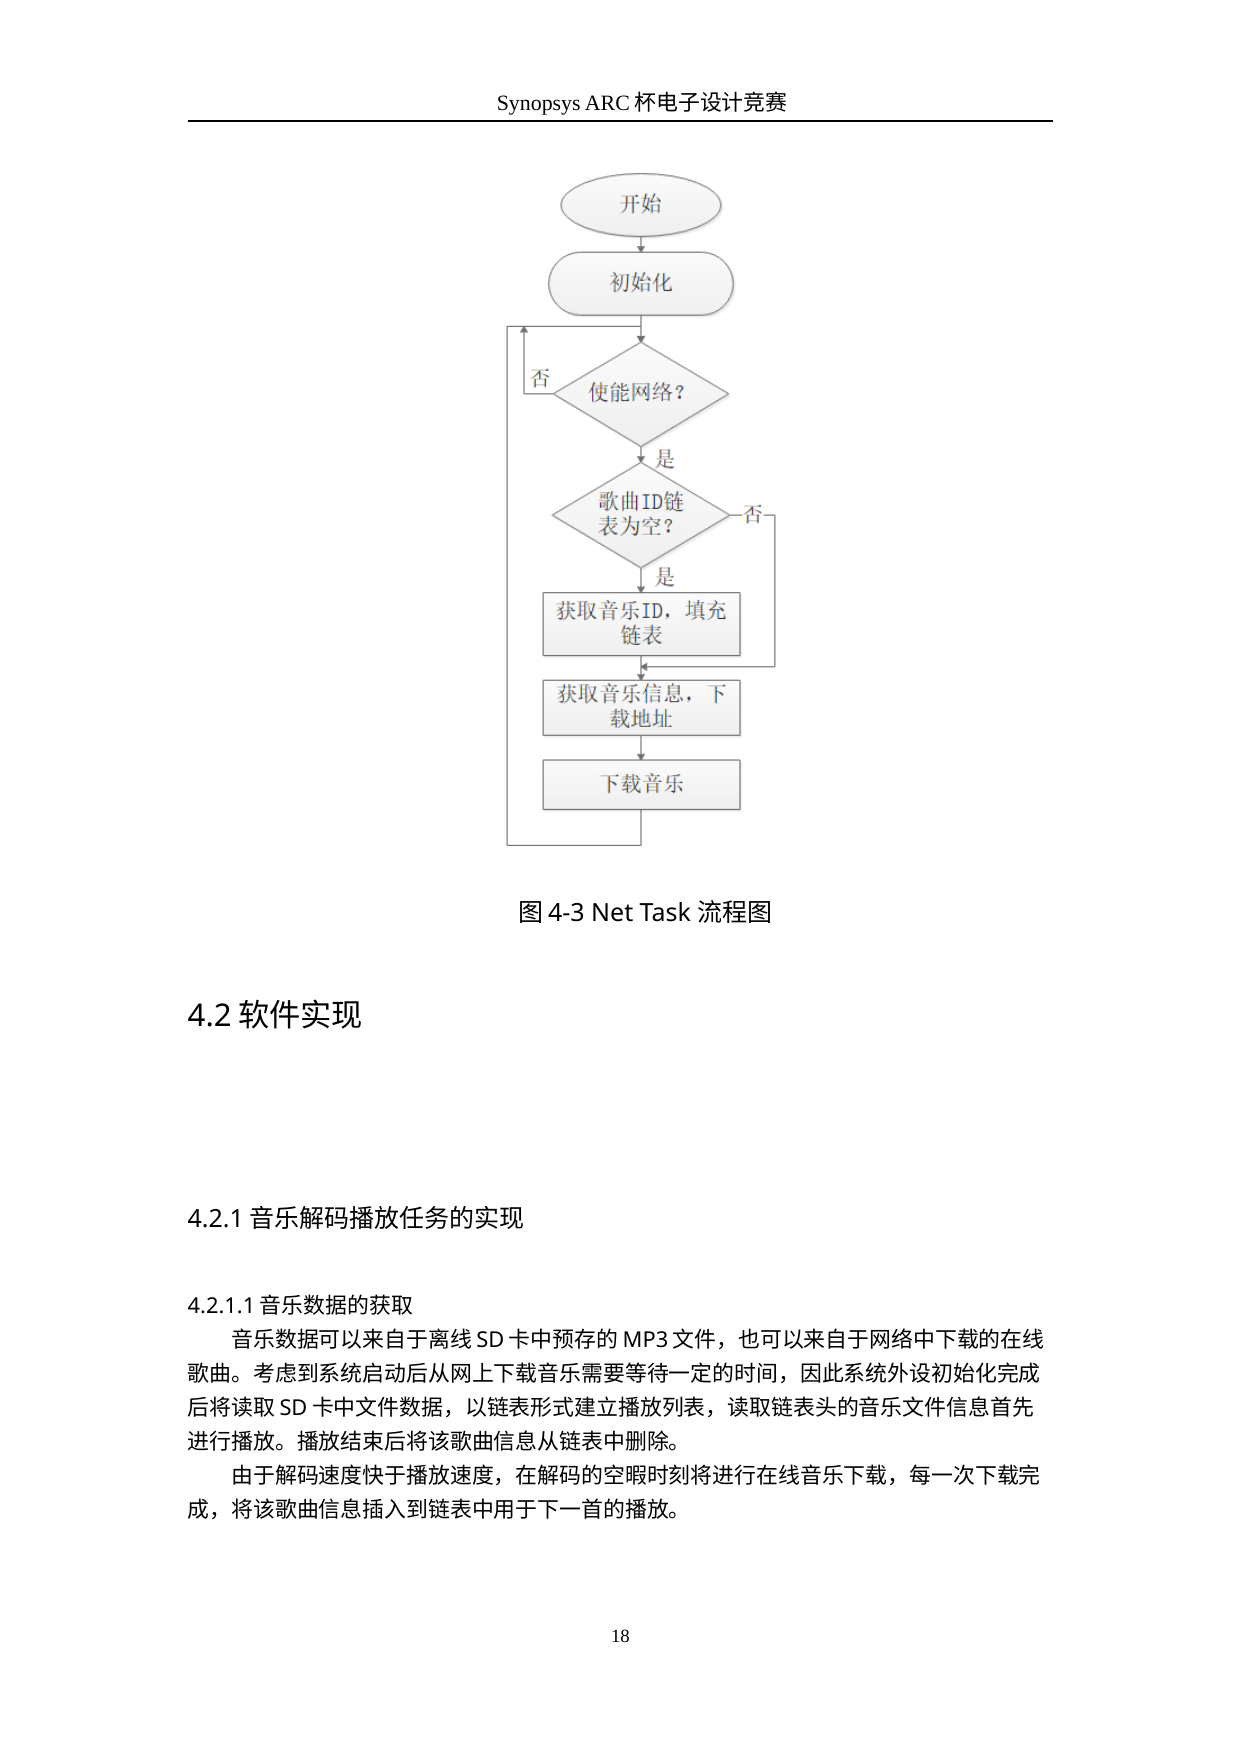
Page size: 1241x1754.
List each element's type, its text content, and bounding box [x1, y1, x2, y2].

text 图4-3 Net Task 流程图 [187, 877, 1053, 945]
picture [456, 163, 834, 873]
subtitle 4.2软件实现 [187, 979, 1053, 1047]
subtitle 4.2.1音乐解码播放任务的实现 [187, 1183, 1053, 1251]
text 4.2.1.1音乐数据的获取 [187, 1287, 1053, 1321]
text 音乐数据可以来自于离线SD卡中预存的MP3文件，也可以来自于网络中下载的在线歌曲。考虑到系统启动后从网上下载音乐需要等待一定的时间，因此系统外设初始化完成后将读取SD卡中文件数据，以链表形式建立播放列表，读取链表头的音乐文件信息首先进行播放。播放结束后将该歌曲信息从链表中删除。 [187, 1321, 1053, 1457]
text 由于解码速度快于播放速度，在解码的空暇时刻将进行在线音乐下载，每一次下载完成，将该歌曲信息插入到链表中用于下一首的播放。 [187, 1457, 1053, 1525]
